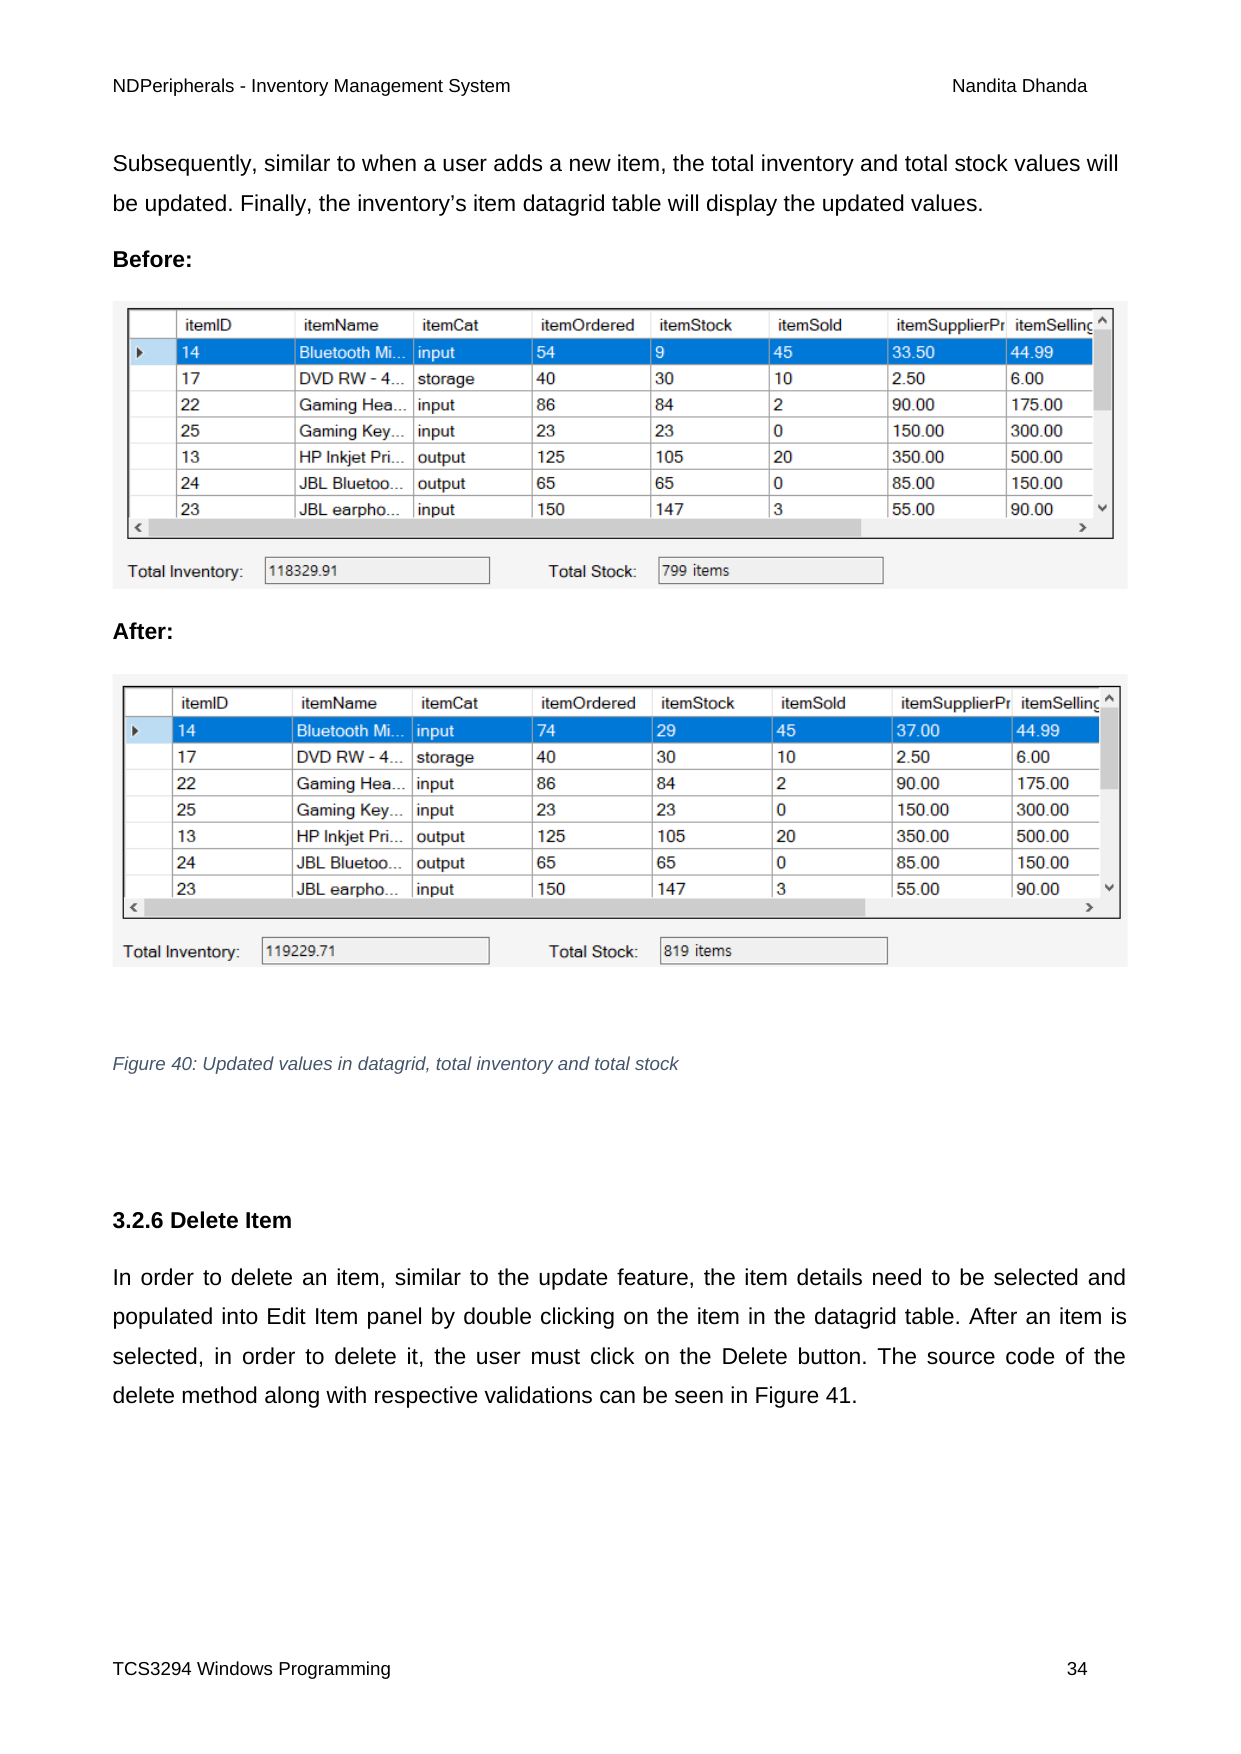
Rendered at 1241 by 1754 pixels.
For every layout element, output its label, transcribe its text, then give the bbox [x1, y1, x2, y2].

text 3.2.6 Delete Item [112, 1207, 1128, 1234]
picture [112, 301, 1128, 589]
picture [112, 674, 1128, 967]
text In order to delete an item, similar to the update feature, the item details need to be selected and populated into Edit Item panel by double clicking on the item in the datagrid table. After an item is selected, in order to delete it, the user must click on the Delete button. The source code of the delete method along with respective validations can be seen in Figure 41. [112, 1264, 1128, 1408]
text Before: [112, 246, 1128, 272]
text Subsequently, similar to when a user adds a new item, the total inventory and total stock values will be updated. Finally, the inventory’s item datagrid table will display the updated values. [112, 150, 1128, 216]
text After: [112, 618, 1128, 644]
